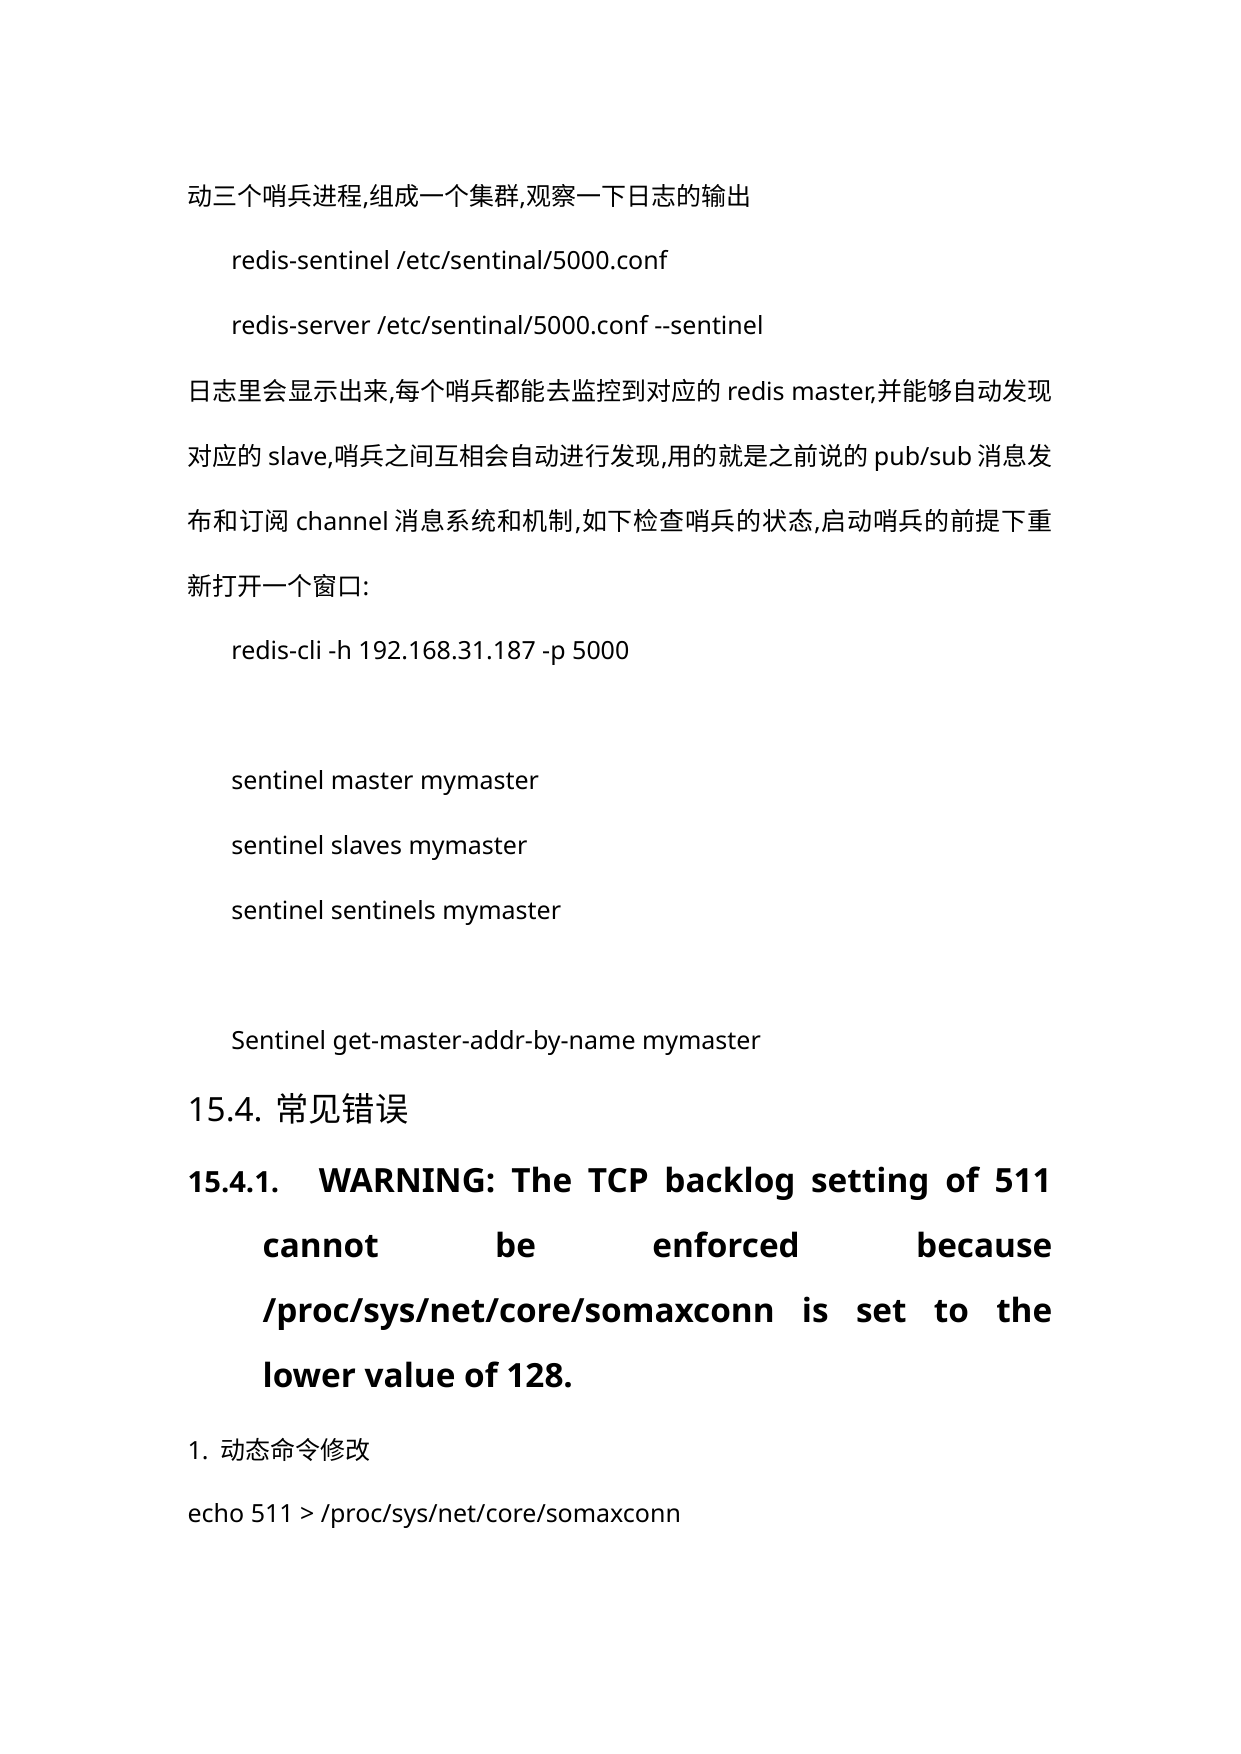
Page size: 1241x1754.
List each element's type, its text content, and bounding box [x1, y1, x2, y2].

text echo 511 > /proc/sys/net/core/somaxconn [187, 1481, 1053, 1546]
subtitle 常见错误 [187, 1074, 1053, 1139]
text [187, 162, 1053, 227]
text 日志里会显示出来,每个哨兵都能去监控到对应的redis master,并能够自动发现对应的slave,哨兵之间互相会自动进行发现,用的就是之前说的pub/sub消息发布和订阅channel消息系统和机制,如下检查哨兵的状态,启动哨兵的前提下重新打开一个窗口: [187, 357, 1053, 617]
text redis-sentinel /etc/sentinal/5000.conf [187, 227, 1053, 292]
list 动态命令修改 [187, 1416, 1053, 1481]
text sentinel slaves mymaster [187, 812, 1053, 877]
subtitle WARNING: The TCP backlog setting of 511 cannot be enforced because /proc/sys/net/core/somaxconn is set to the lower value of 128. [187, 1147, 1053, 1407]
text redis-server /etc/sentinal/5000.conf --sentinel [187, 292, 1053, 357]
text Sentinel get-master-addr-by-name mymaster [187, 1007, 1053, 1072]
text sentinel sentinels mymaster [187, 877, 1053, 942]
text sentinel master mymaster [187, 747, 1053, 812]
text redis-cli -h 192.168.31.187 -p 5000 [187, 617, 1053, 682]
